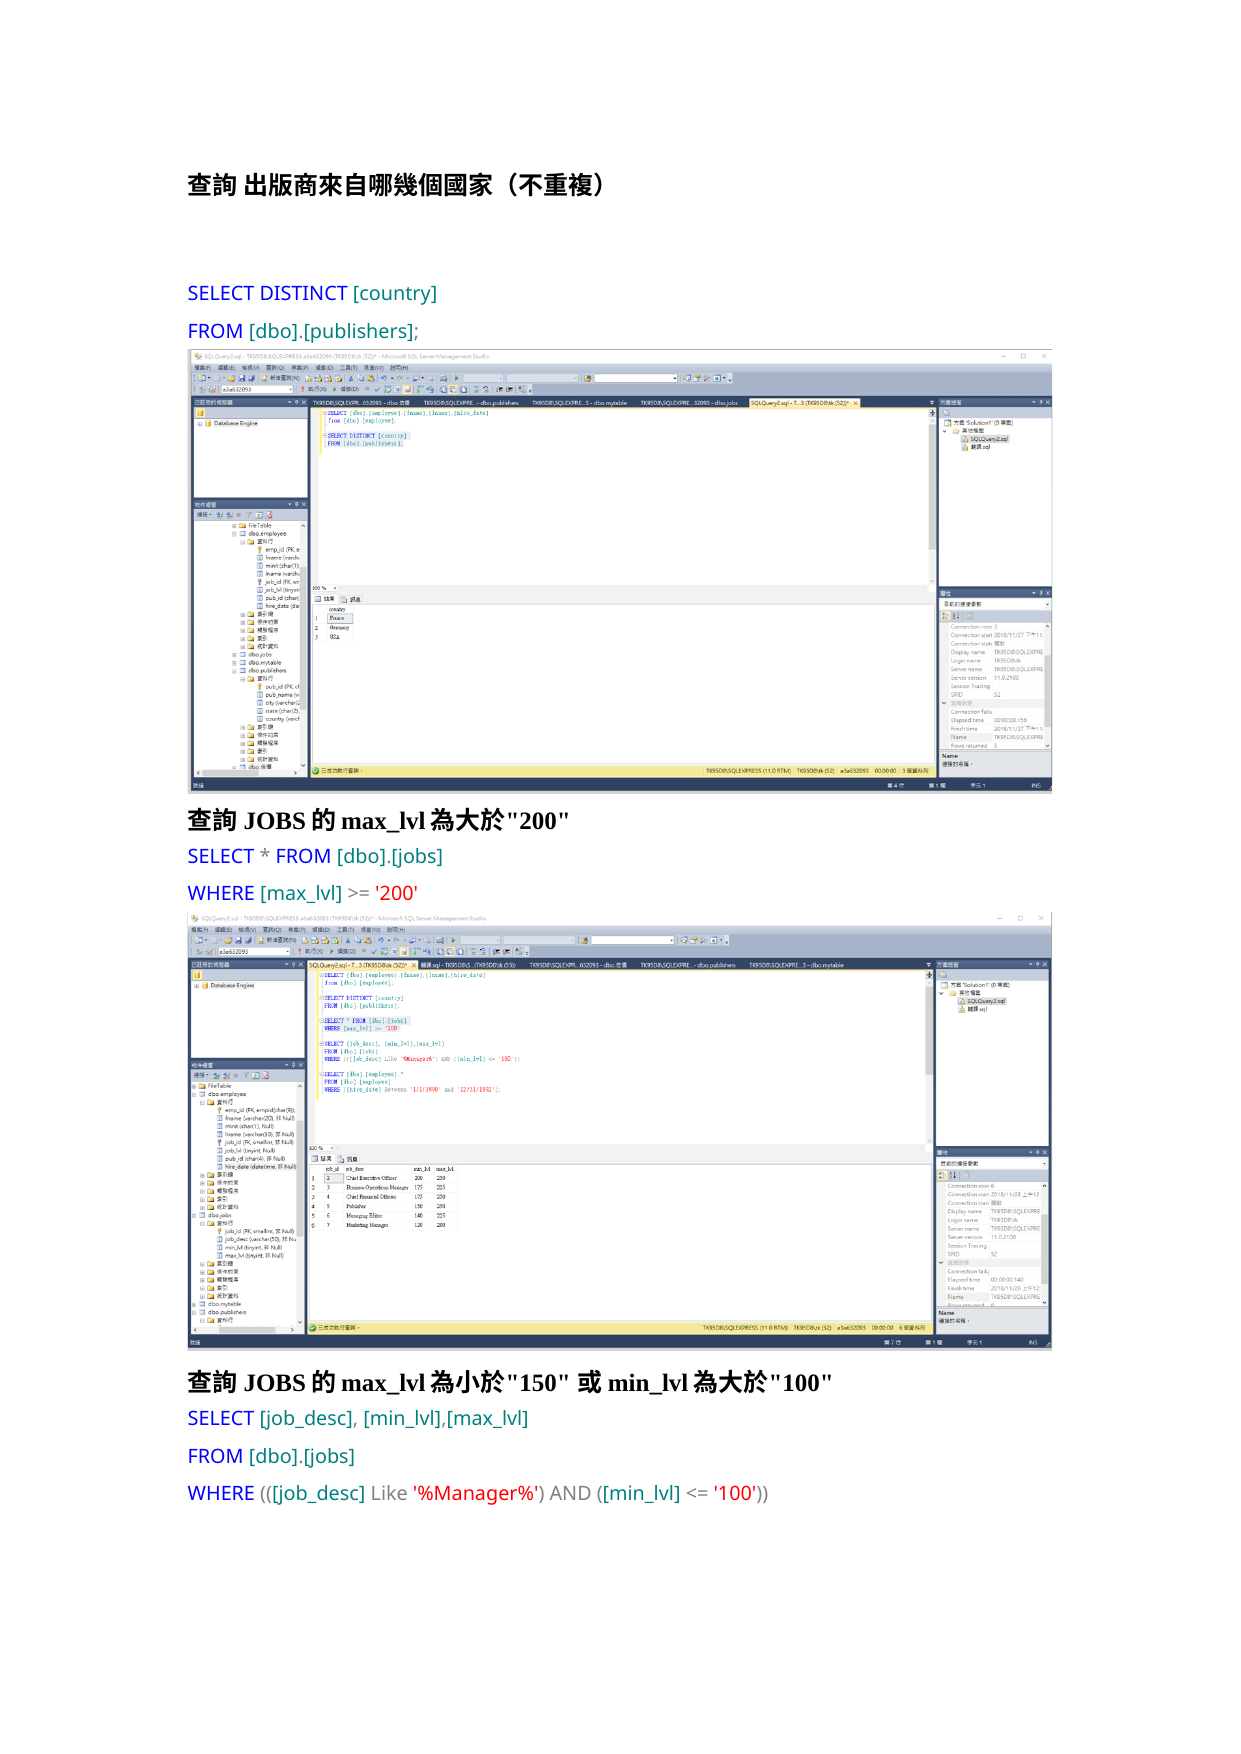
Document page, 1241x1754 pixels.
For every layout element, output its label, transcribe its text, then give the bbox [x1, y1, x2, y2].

text WHERE (([job_desc] Like '%Manager%') AND ([min_lvl] <= '100')) [187, 1474, 1053, 1512]
picture [187, 912, 1053, 1351]
picture [187, 349, 1053, 794]
text FROM [dbo].[publishers]; [187, 312, 1053, 349]
text FROM [dbo].[jobs] [187, 1437, 1053, 1474]
text SELECT * FROM [dbo].[jobs] [187, 837, 1053, 874]
subtitle 查詢 JOBS的max_lvl為大於"200" [187, 799, 1053, 837]
text WHERE [max_lvl] >= '200' [187, 874, 1053, 912]
text SELECT DISTINCT [country] [187, 274, 1053, 312]
subtitle 查詢 出版商來自哪幾個國家（不重複） [187, 164, 1053, 202]
text SELECT [job_desc], [min_lvl],[max_lvl] [187, 1399, 1053, 1437]
subtitle 查詢 JOBS的max_lvl為小於"150" 或 min_lvl為大於"100" [187, 1362, 1053, 1399]
